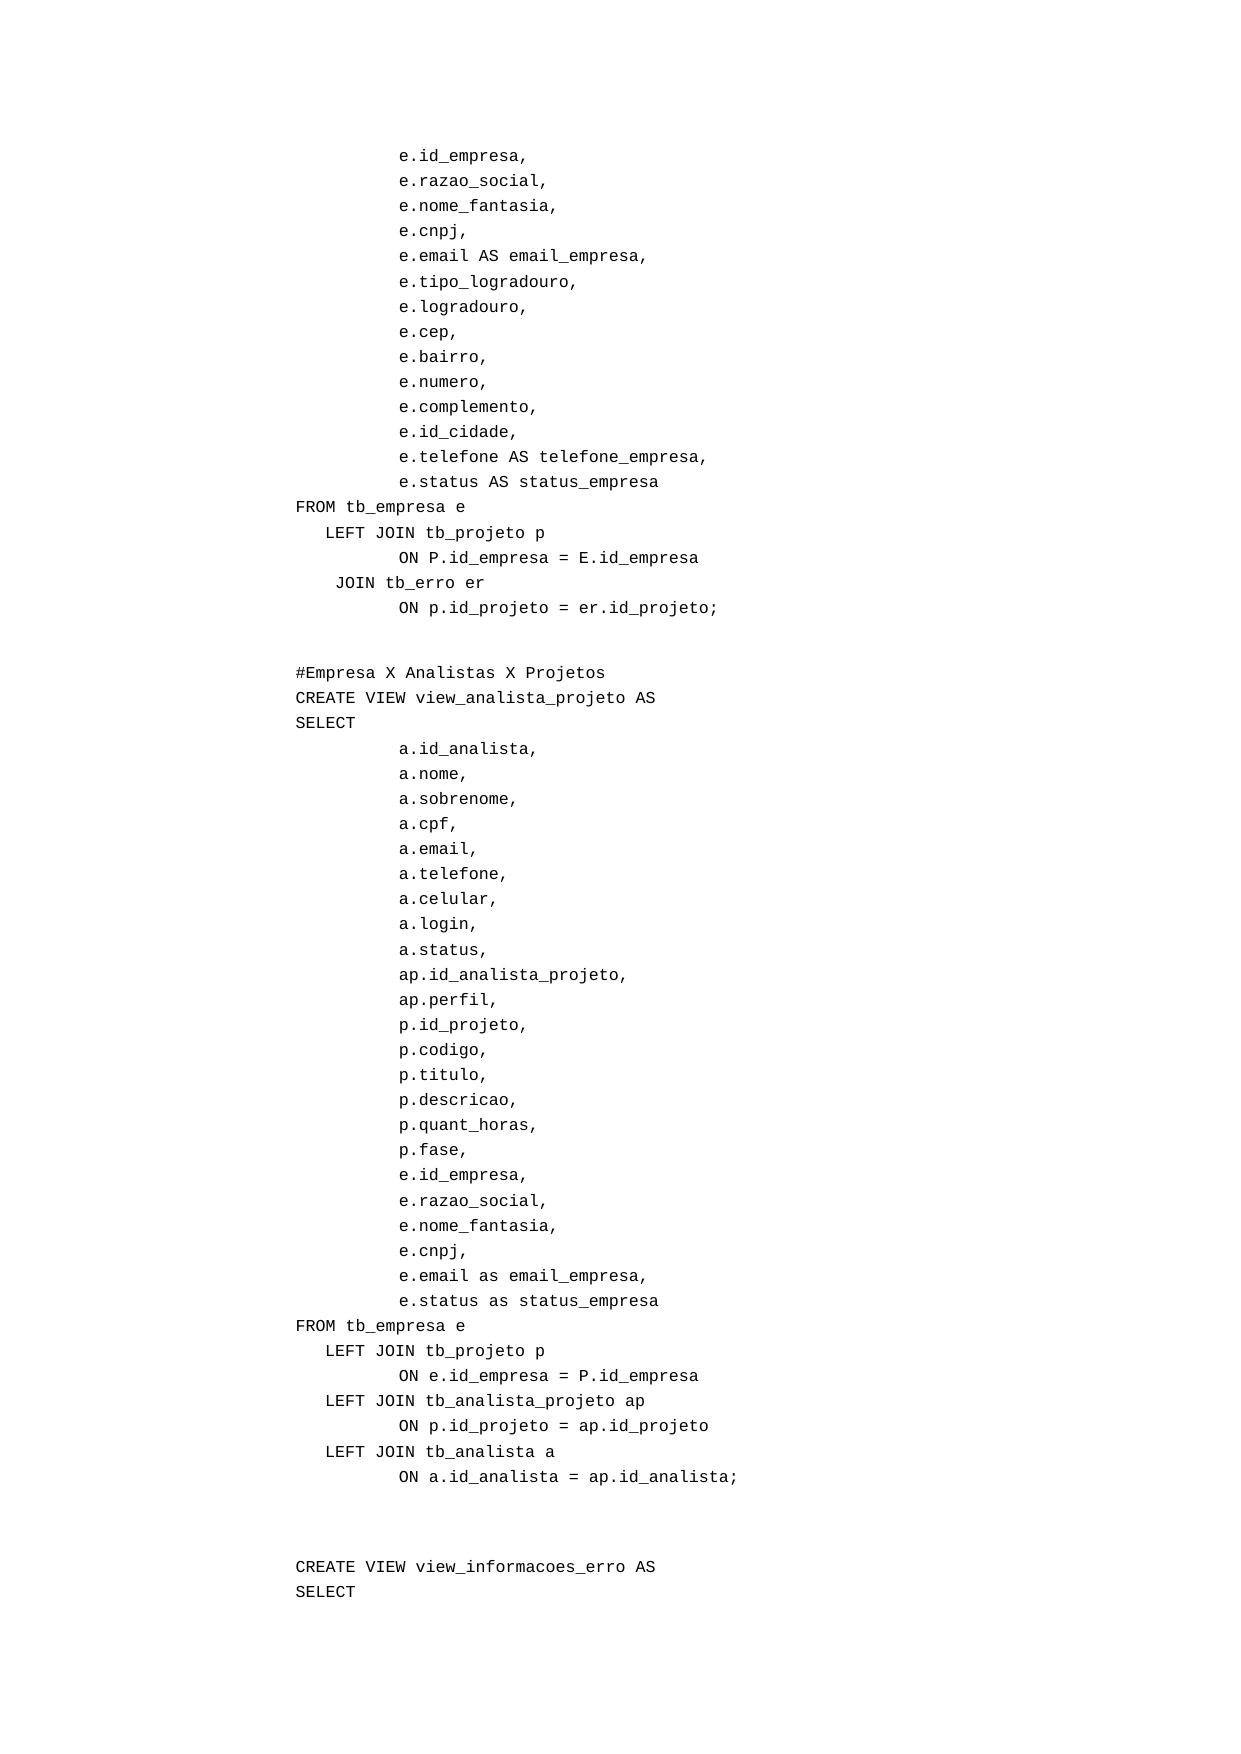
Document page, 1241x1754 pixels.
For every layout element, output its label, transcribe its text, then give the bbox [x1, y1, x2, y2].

text ap.perfil, [295, 991, 1063, 1010]
text a.nome, [295, 765, 1063, 784]
text p.fase, [295, 1142, 1063, 1161]
text e.nome_fantasia, [295, 1217, 1063, 1236]
text e.cnpj, [295, 1242, 1063, 1261]
text e.telefone AS telefone_empresa, [295, 449, 1063, 468]
text e.id_empresa, [295, 148, 1063, 166]
text e.nome_fantasia, [295, 198, 1063, 217]
text e.complemento, [295, 399, 1063, 417]
text LEFT JOIN tb_analista a [295, 1443, 1063, 1462]
text ap.id_analista_projeto, [295, 966, 1063, 985]
text a.email, [295, 841, 1063, 859]
text e.cnpj, [295, 223, 1063, 242]
text p.descricao, [295, 1092, 1063, 1111]
text ON p.id_projeto = ap.id_projeto [295, 1418, 1063, 1437]
text SELECT [295, 715, 1063, 734]
text p.titulo, [295, 1067, 1063, 1085]
text LEFT JOIN tb_analista_projeto ap [295, 1393, 1063, 1412]
text a.status, [295, 941, 1063, 960]
text e.id_cidade, [295, 424, 1063, 443]
text e.razao_social, [295, 1192, 1063, 1211]
text e.tipo_logradouro, [295, 273, 1063, 292]
text ON p.id_projeto = er.id_projeto; [295, 599, 1063, 618]
text a.sobrenome, [295, 790, 1063, 809]
text FROM tb_empresa e [295, 499, 1063, 518]
text #Empresa X Analistas X Projetos [295, 665, 1063, 684]
text e.email AS email_empresa, [295, 248, 1063, 267]
text a.login, [295, 916, 1063, 935]
text ON e.id_empresa = P.id_empresa [295, 1368, 1063, 1387]
text a.telefone, [295, 866, 1063, 884]
text FROM tb_empresa e [295, 1318, 1063, 1336]
text p.id_projeto, [295, 1016, 1063, 1035]
text e.status AS status_empresa [295, 474, 1063, 493]
text LEFT JOIN tb_projeto p [295, 524, 1063, 543]
text e.status as status_empresa [295, 1292, 1063, 1311]
text ON P.id_empresa = E.id_empresa [295, 549, 1063, 568]
text a.id_analista, [295, 740, 1063, 759]
text ON a.id_analista = ap.id_analista; [295, 1468, 1063, 1487]
text p.quant_horas, [295, 1117, 1063, 1136]
text LEFT JOIN tb_projeto p [295, 1343, 1063, 1362]
text e.logradouro, [295, 298, 1063, 317]
text e.id_empresa, [295, 1167, 1063, 1186]
text CREATE VIEW view_informacoes_erro AS [295, 1559, 1063, 1578]
text p.codigo, [295, 1041, 1063, 1060]
text a.cpf, [295, 816, 1063, 834]
text e.email as email_empresa, [295, 1267, 1063, 1286]
text JOIN tb_erro er [295, 574, 1063, 593]
text e.bairro, [295, 348, 1063, 367]
text e.numero, [295, 373, 1063, 392]
text CREATE VIEW view_analista_projeto AS [295, 690, 1063, 709]
text SELECT [295, 1584, 1063, 1603]
text a.celular, [295, 891, 1063, 910]
text e.razao_social, [295, 173, 1063, 192]
text e.cep, [295, 323, 1063, 342]
